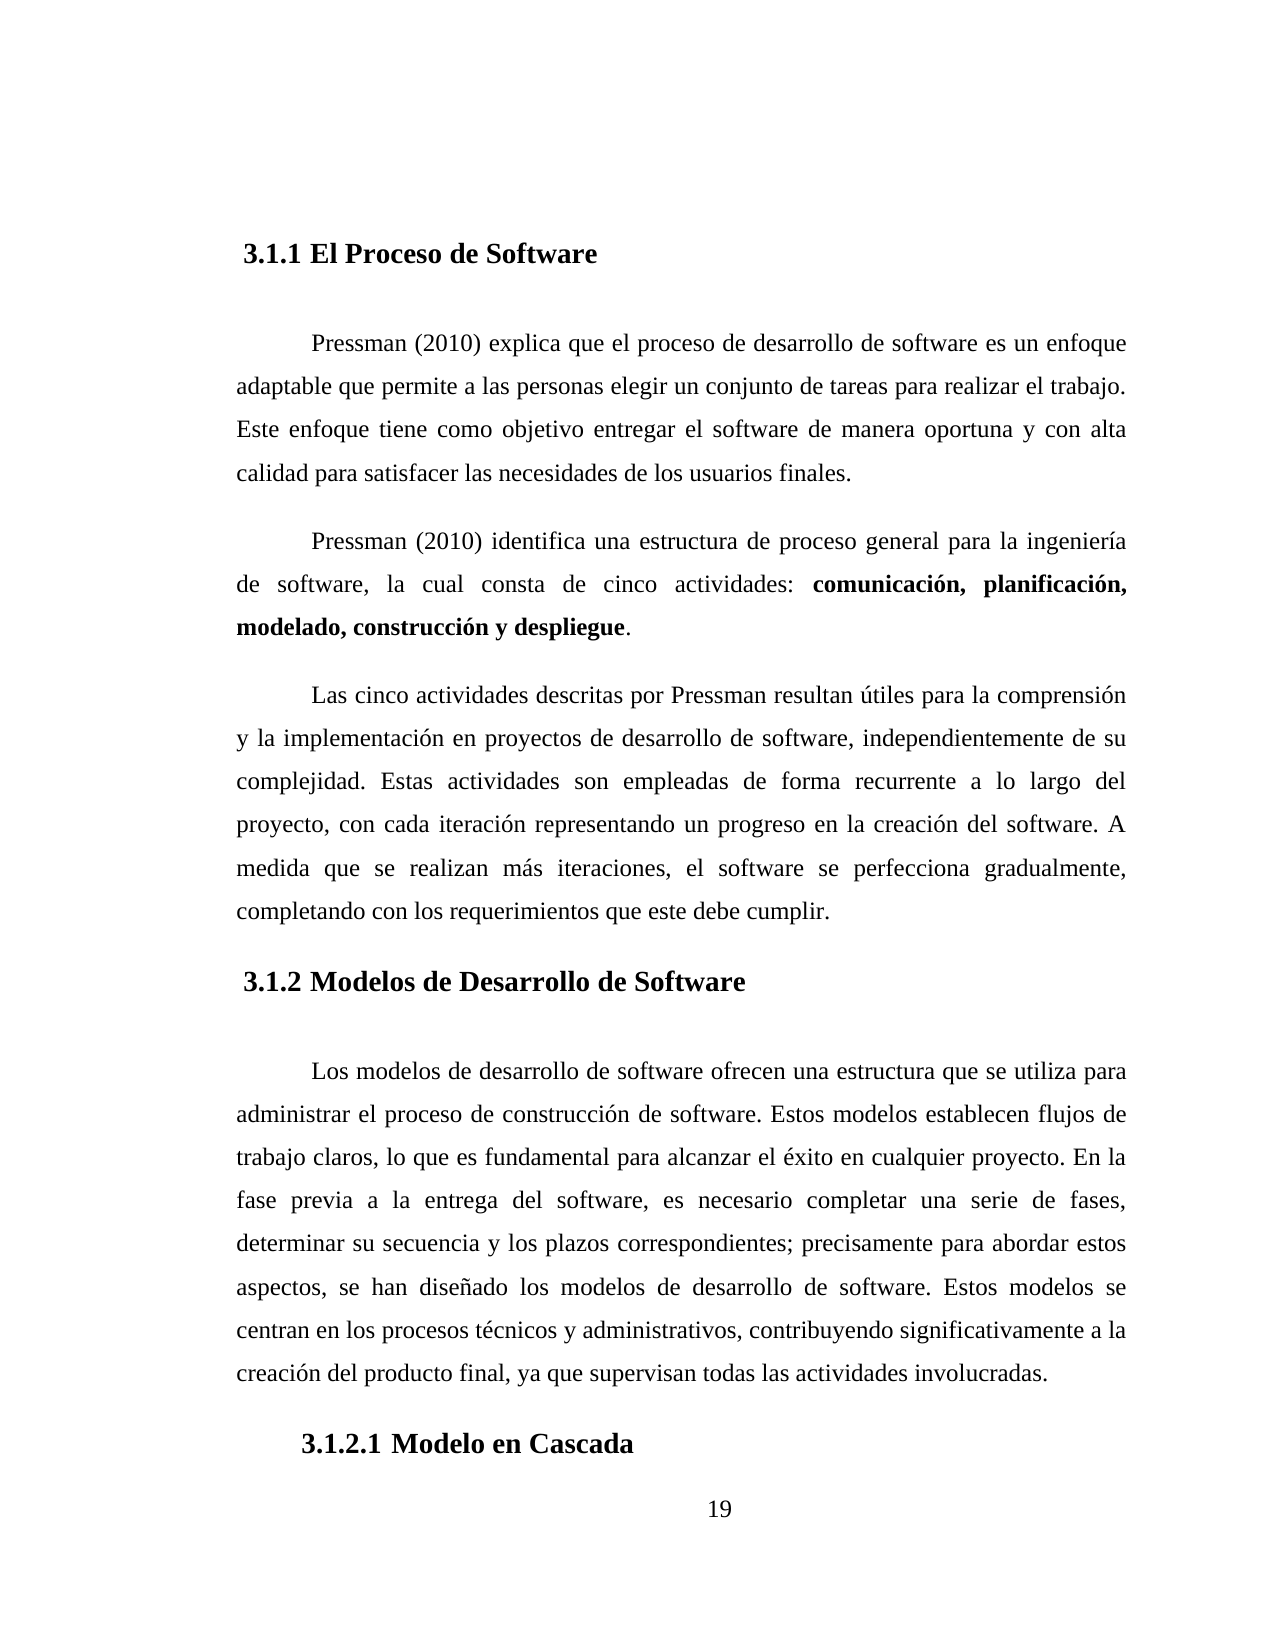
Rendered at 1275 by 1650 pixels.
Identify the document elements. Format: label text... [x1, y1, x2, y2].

subtitle Modelos de Desarrollo de Software [243, 964, 1127, 997]
text Las cinco actividades descritas por Pressman resultan útiles para la comprensión y la implementación en proyectos de desarrollo de software, independientemente de su complejidad. Estas actividades son empleadas de forma recurrente a lo largo del proyecto, con cada iteración representando un progreso en la creación del software. A medida que se realizan más iteraciones, el software se perfecciona gradualmente, completando con los requerimientos que este debe cumplir. [236, 680, 1127, 924]
subtitle El Proceso de Software [243, 236, 1127, 270]
subtitle Modelo en Cascada [236, 1426, 1127, 1459]
text Pressman (2010) explica que el proceso de desarrollo de software es un enfoque adaptable que permite a las personas elegir un conjunto de tareas para realizar el trabajo. Este enfoque tiene como objetivo entregar el software de manera oportuna y con alta calidad para satisfacer las necesidades de los usuarios finales. [236, 328, 1127, 486]
text Pressman (2010) identifica una estructura de proceso general para la ingeniería de software, la cual consta de cinco actividades: comunicación, planificación, modelado, construcción y despliegue. [236, 526, 1127, 641]
text Los modelos de desarrollo de software ofrecen una estructura que se utiliza para administrar el proceso de construcción de software. Estos modelos establecen flujos de trabajo claros, lo que es fundamental para alcanzar el éxito en cualquier proyecto. En la fase previa a la entrega del software, es necesario completar una serie de fases, determinar su secuencia y los plazos correspondientes; precisamente para abordar estos aspectos, se han diseñado los modelos de desarrollo de software. Estos modelos se centran en los procesos técnicos y administrativos, contribuyendo significativamente a la creación del producto final, ya que supervisan todas las actividades involucradas. [236, 1056, 1127, 1387]
